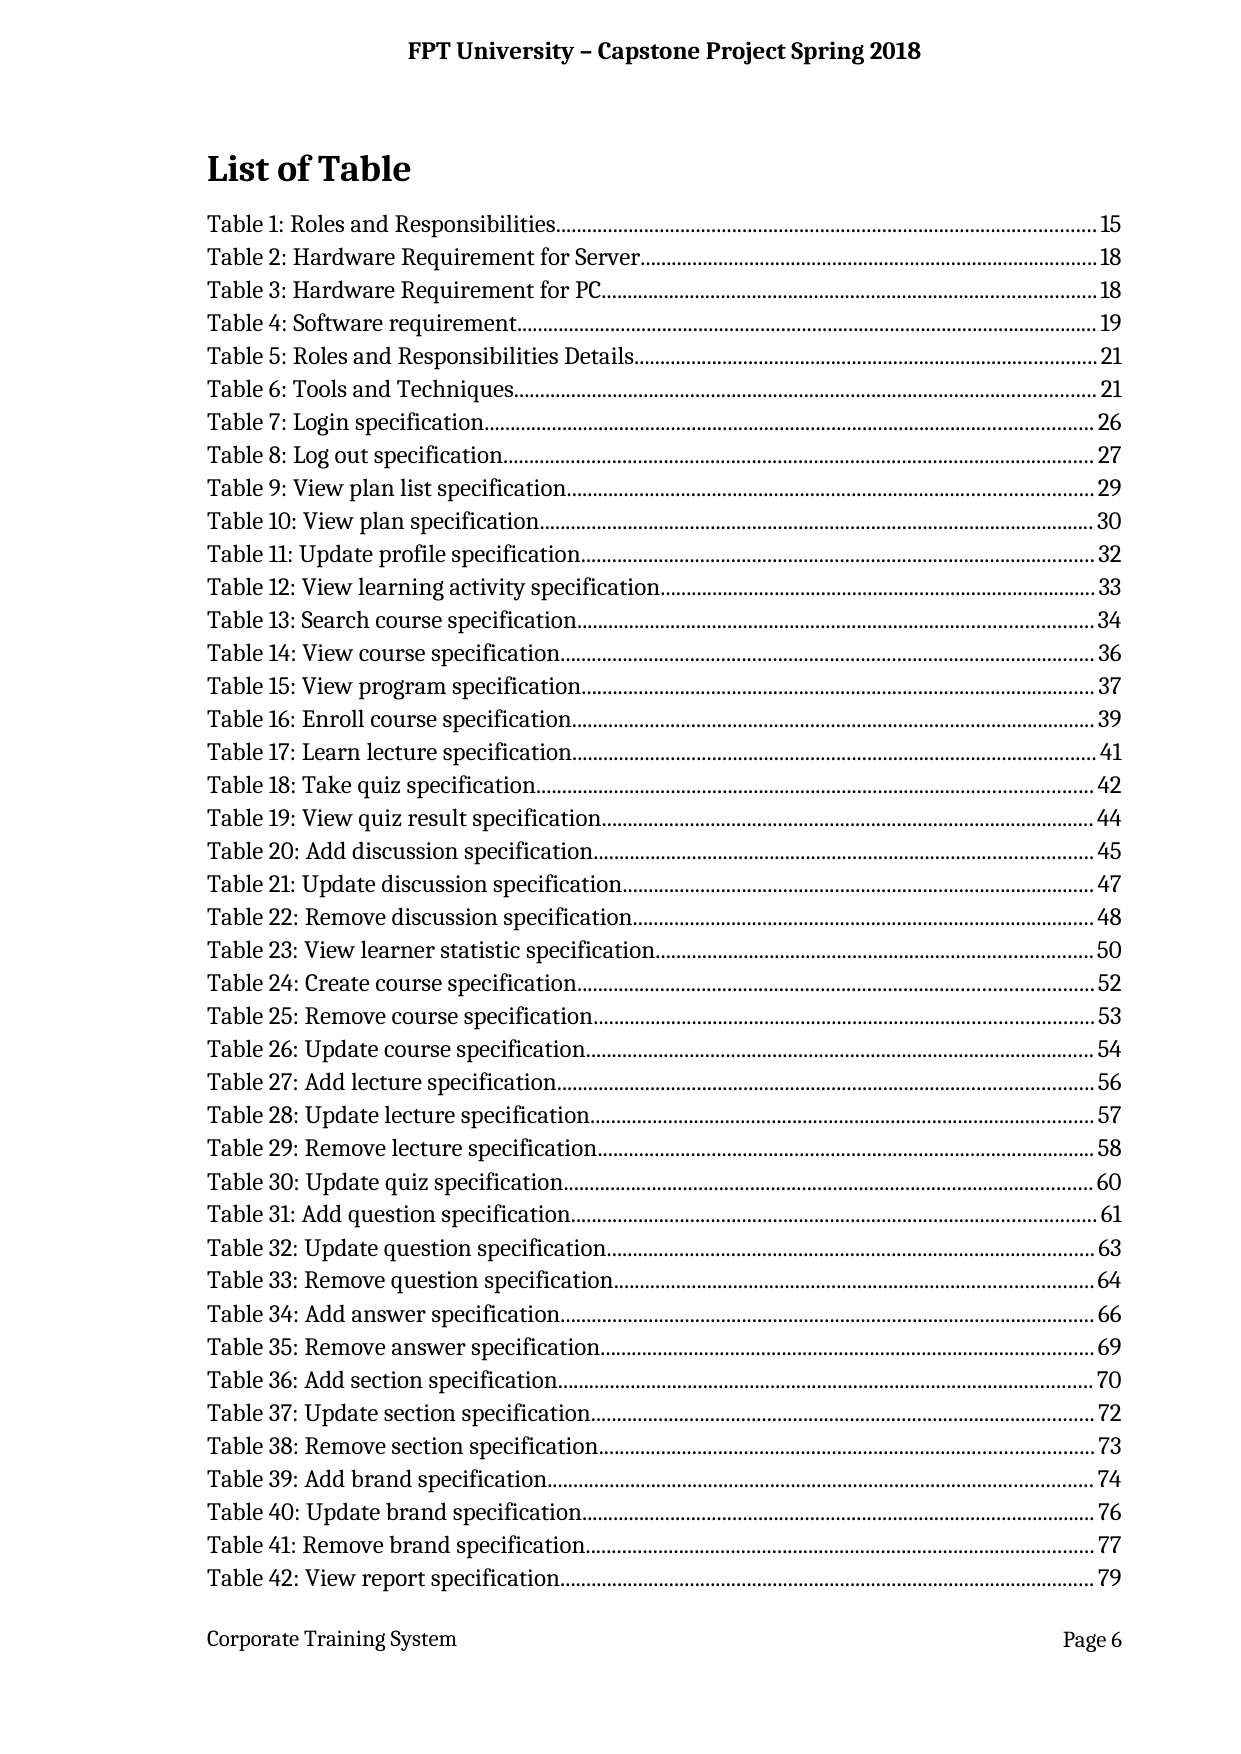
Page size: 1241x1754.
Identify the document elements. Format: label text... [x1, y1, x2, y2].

text Table 4: Software requirement. 19 [207, 309, 1122, 338]
text Table 18: Take quiz specification 42 [207, 771, 1122, 800]
text Table 13: Search course specification 34 [207, 606, 1122, 635]
text Table 19: View quiz result specification 44 [207, 804, 1122, 833]
text Table 11: Update profile specification 32 [207, 540, 1122, 569]
text Table 42: View report specification 79 [207, 1564, 1122, 1592]
text Table 20: Add discussion specification 45 [207, 837, 1122, 866]
text Table 41: Remove brand specification 77 [207, 1531, 1122, 1559]
text Table 15: View program specification 37 [207, 672, 1122, 701]
text Table 29: Remove lecture specification 58 [207, 1134, 1122, 1163]
text Table 12: View learning activity specification 33 [207, 573, 1122, 602]
text Table 22: Remove discussion specification 48 [207, 903, 1122, 932]
text Table 6: Tools and Techniques 21 [207, 375, 1122, 404]
subtitle List of Table [207, 148, 1124, 191]
text Table 39: Add brand specification 74 [207, 1464, 1122, 1493]
text Table 17: Learn lecture specification 41 [207, 738, 1122, 767]
text Table 35: Remove answer specification 69 [207, 1332, 1122, 1361]
text Table 37: Update section specification 72 [207, 1398, 1122, 1427]
text Table 36: Add section specification 70 [207, 1366, 1122, 1394]
text Table 24: Create course specification 52 [207, 969, 1122, 998]
text Table 16: Enroll course specification 39 [207, 705, 1122, 734]
text Table 40: Update brand specification 76 [207, 1498, 1122, 1526]
text Table 31: Add question specification 61 [207, 1200, 1122, 1229]
text Table 21: Update discussion specification 47 [207, 870, 1122, 899]
text Table 32: Update question specification 63 [207, 1233, 1122, 1262]
text Table 9: View plan list specification 29 [207, 474, 1122, 503]
text Table 8: Log out specification 27 [207, 441, 1122, 470]
text Table 34: Add answer specification 66 [207, 1299, 1122, 1328]
text Table 5: Roles and Responsibilities Details 21 [207, 342, 1122, 371]
text Table 23: View learner statistic specification 50 [207, 936, 1122, 965]
text Table 3: Hardware Requirement for PC. 18 [207, 276, 1122, 304]
text Table 33: Remove question specification 64 [207, 1266, 1122, 1295]
text Table 25: Remove course specification 53 [207, 1002, 1122, 1031]
text Table 2: Hardware Requirement for Server 18 [207, 243, 1122, 272]
text Table 27: Add lecture specification 56 [207, 1068, 1122, 1097]
text Table 14: View course specification 36 [207, 639, 1122, 668]
text Table 7: Login specification 26 [207, 408, 1122, 437]
text Table 26: Update course specification 54 [207, 1035, 1122, 1064]
text Table 28: Update lecture specification 57 [207, 1101, 1122, 1130]
text Table 30: Update quiz specification 60 [207, 1167, 1122, 1196]
text Table 38: Remove section specification 73 [207, 1432, 1122, 1460]
text Table 1: Roles and Responsibilities 15 [207, 210, 1122, 238]
text Table 10: View plan specification 30 [207, 507, 1122, 536]
